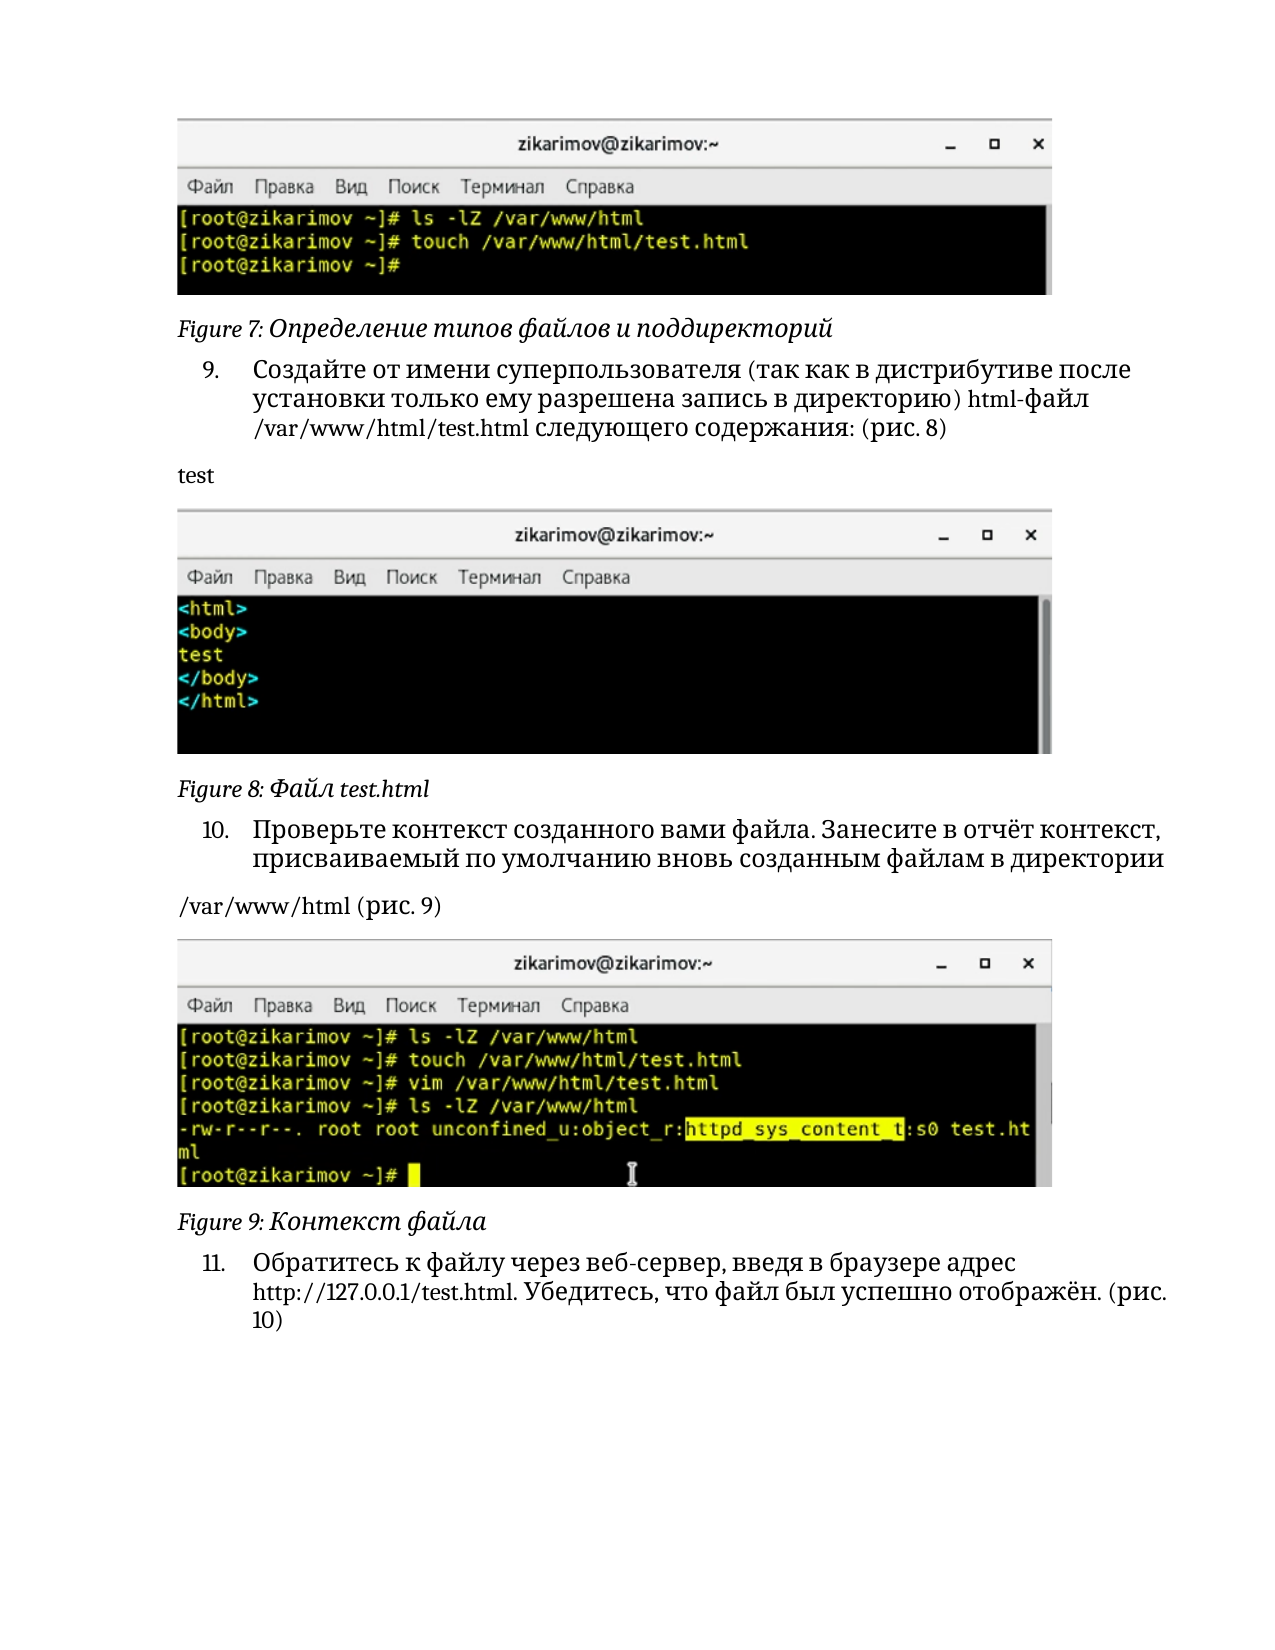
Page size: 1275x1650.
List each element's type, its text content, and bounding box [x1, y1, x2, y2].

picture [177, 508, 1053, 754]
text Figure 9: Контекст файла [177, 1207, 1186, 1236]
picture [177, 939, 1053, 1187]
list Создайте от имени суперпользователя (так как в дистрибутиве после установки только ему разрешена запись в директорию) html-файл /var/www/html/test.html следующего содержания: (рис. 8) [202, 356, 1186, 442]
text Figure 8: Файл test.html [177, 775, 1186, 803]
text /var/www/html (рис. 9) [177, 892, 1186, 921]
list Проверьте контекст созданного вами файла. Занесите в отчёт контекст, присваиваемый по умолчанию вновь созданным файлам в директории [202, 816, 1186, 873]
picture [177, 118, 1053, 295]
list Обратитесь к файлу через веб-сервер, введя в браузере адрес http://127.0.0.1/test.html. Убедитесь, что файл был успешно отображён. (рис. 10) [202, 1249, 1186, 1335]
text Figure 7: Определение типов файлов и поддиректорий [177, 315, 1186, 344]
text test [177, 461, 1186, 490]
